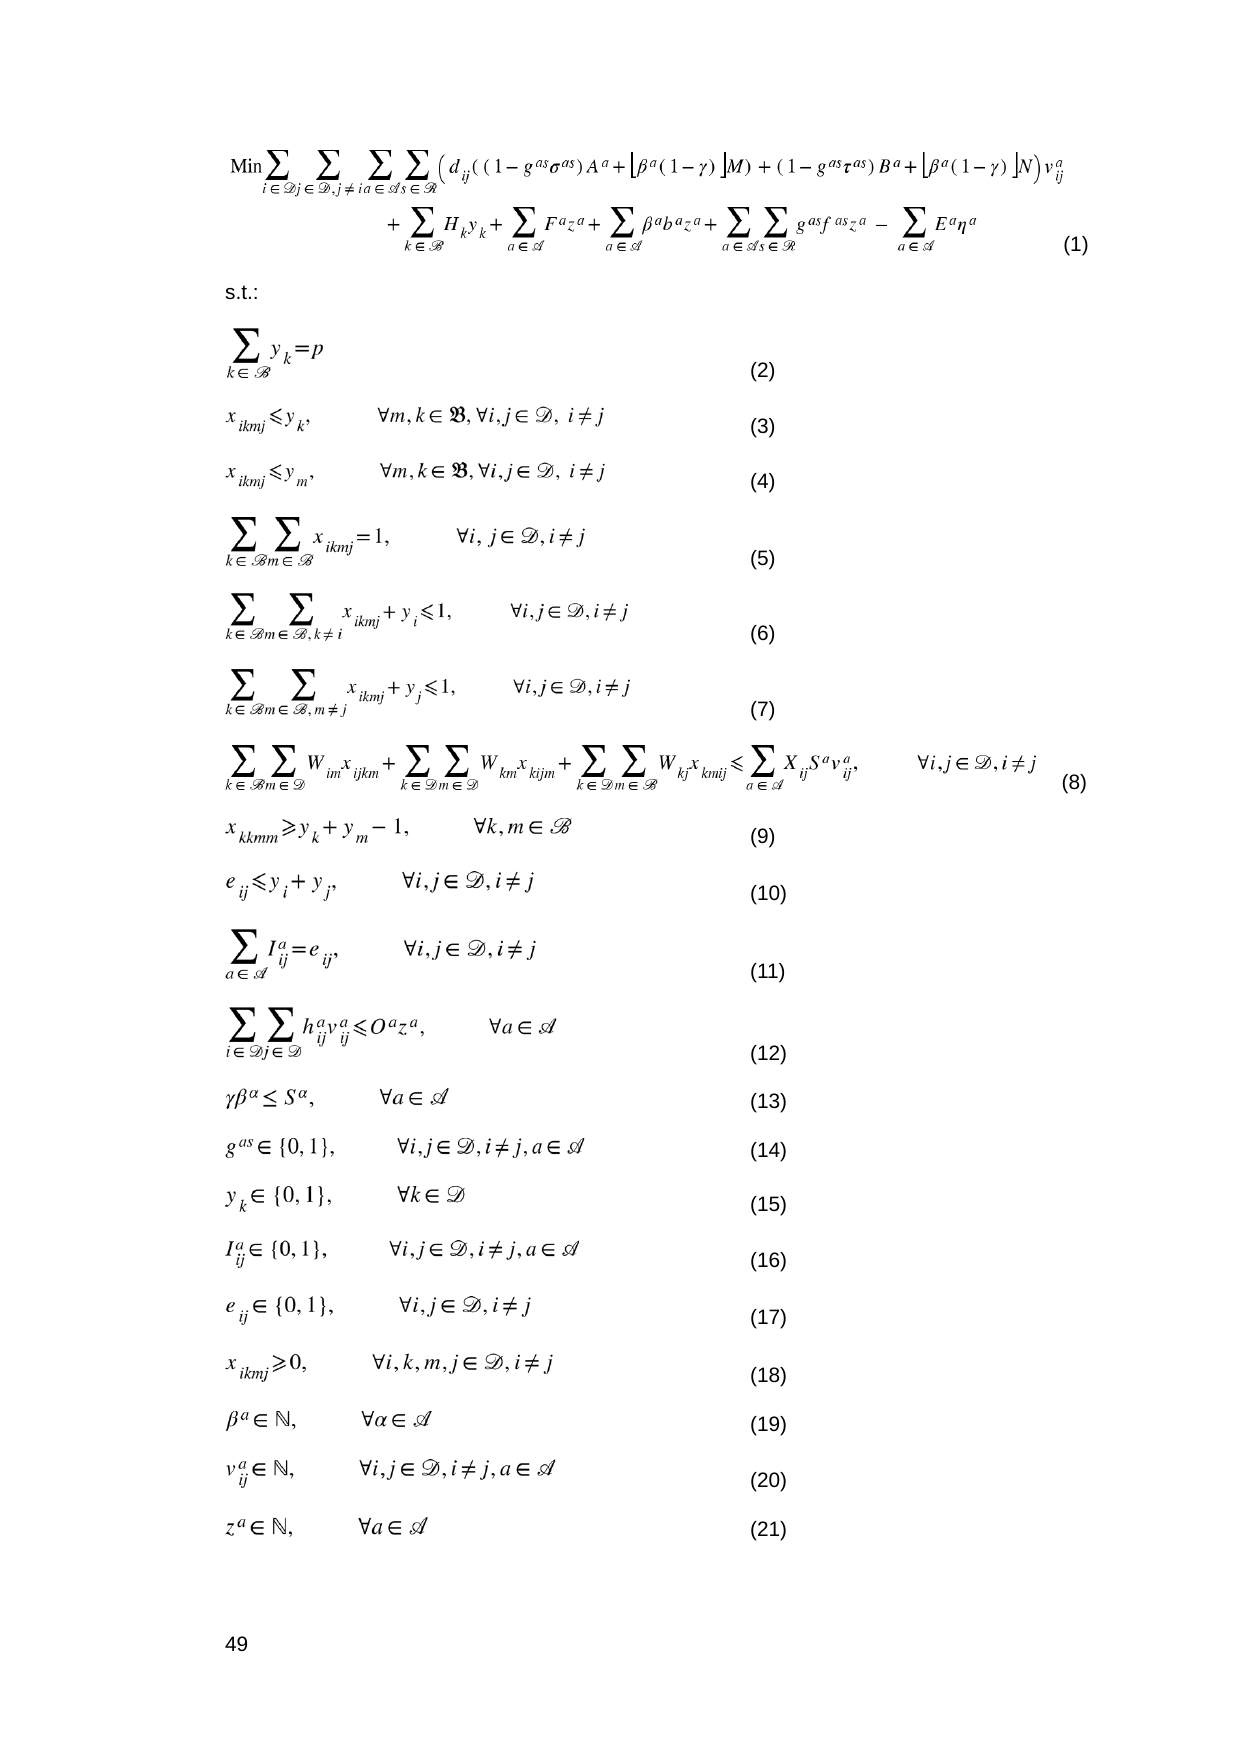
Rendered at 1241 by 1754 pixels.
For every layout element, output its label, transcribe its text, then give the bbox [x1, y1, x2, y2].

text (15) [225, 1186, 1090, 1216]
picture [225, 1517, 428, 1537]
picture [225, 328, 324, 378]
picture [225, 1296, 532, 1325]
picture [225, 929, 537, 979]
picture [225, 1007, 557, 1060]
text (19) [225, 1411, 1090, 1435]
picture [225, 669, 631, 717]
text (13) [225, 1089, 1090, 1113]
picture [225, 1353, 554, 1382]
text (2) [225, 328, 1090, 382]
text (21) [225, 1517, 1090, 1541]
picture [225, 1459, 556, 1488]
picture [225, 871, 535, 901]
picture [225, 1138, 585, 1158]
picture [225, 818, 572, 843]
picture [225, 1088, 449, 1109]
text s.t.: [225, 280, 1090, 304]
picture [225, 1240, 580, 1268]
picture [225, 517, 586, 566]
picture [225, 593, 629, 641]
picture [225, 406, 605, 434]
picture [225, 1411, 432, 1431]
picture [225, 1186, 466, 1212]
picture [225, 150, 1064, 251]
picture [225, 745, 1037, 790]
text (1) [1064, 150, 1090, 255]
picture [225, 462, 606, 489]
